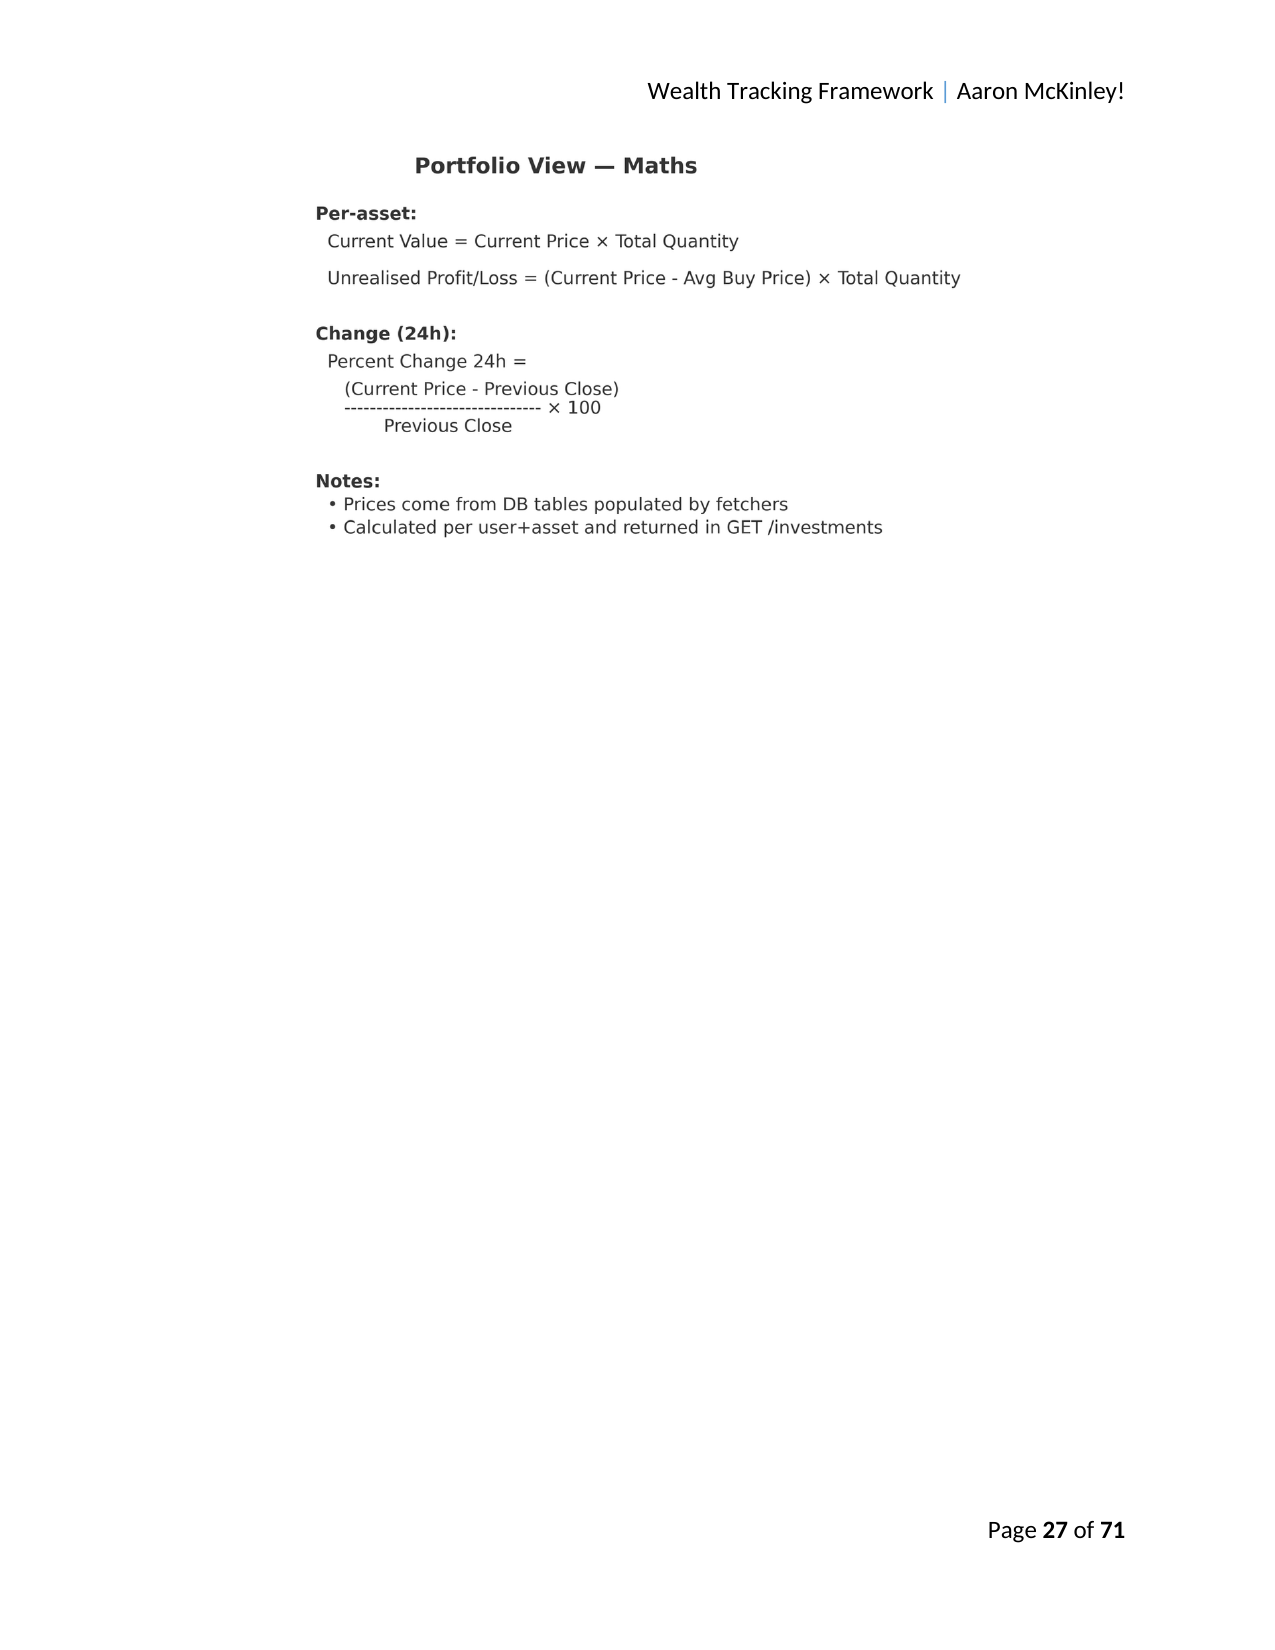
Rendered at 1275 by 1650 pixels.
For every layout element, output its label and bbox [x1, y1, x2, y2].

picture [308, 150, 968, 563]
